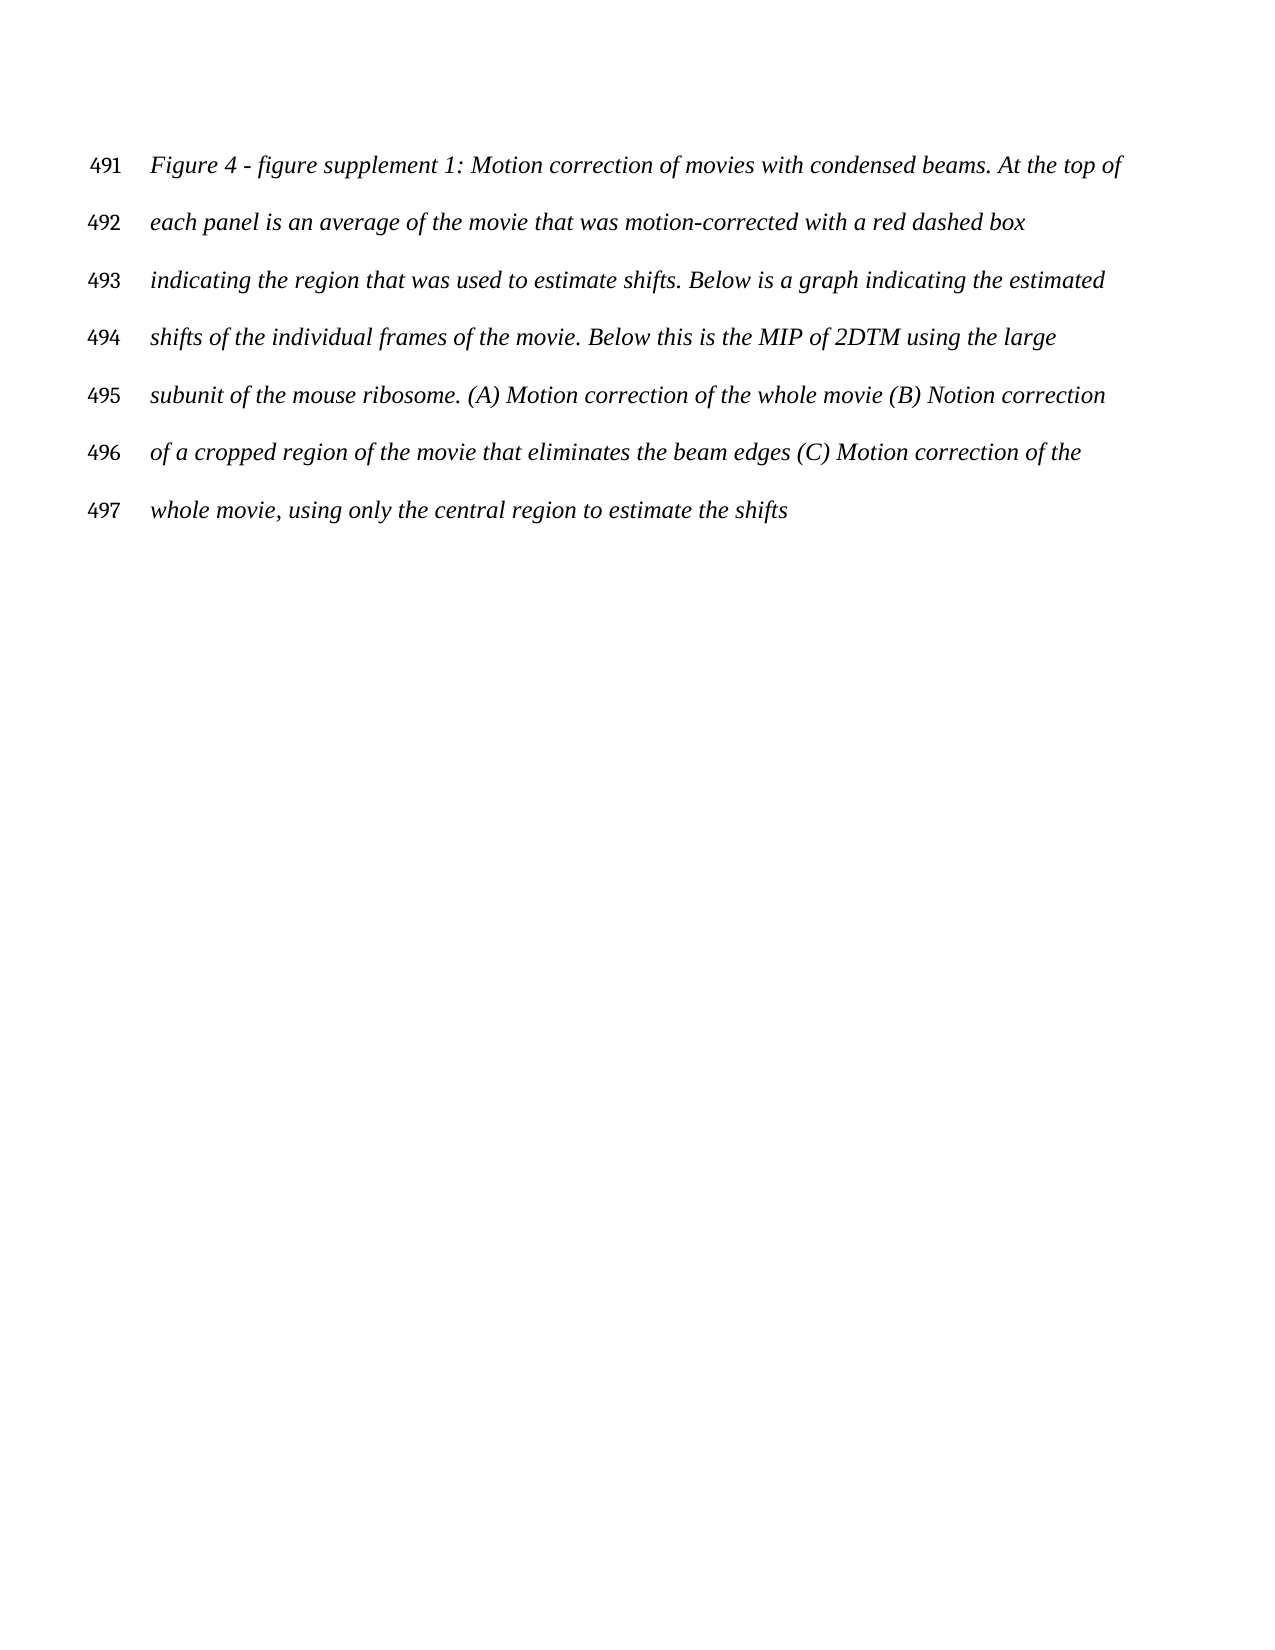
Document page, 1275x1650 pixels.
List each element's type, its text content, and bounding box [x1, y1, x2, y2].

text Figure 4 - figure supplement 1: Motion correction of movies with condensed beams. At the top of each panel is an average of the movie that was motion-corrected with a red dashed box indicating the region that was used to estimate shifts. Below is a graph indicating the estimated shifts of the individual frames of the movie. Below this is the MIP of 2DTM using the large subunit of the mouse ribosome. (A) Motion correction of the whole movie (B) Notion correction of a cropped region of the movie that eliminates the beam edges (C) Motion correction of the whole movie, using only the central region to estimate the shifts [150, 150, 1125, 524]
